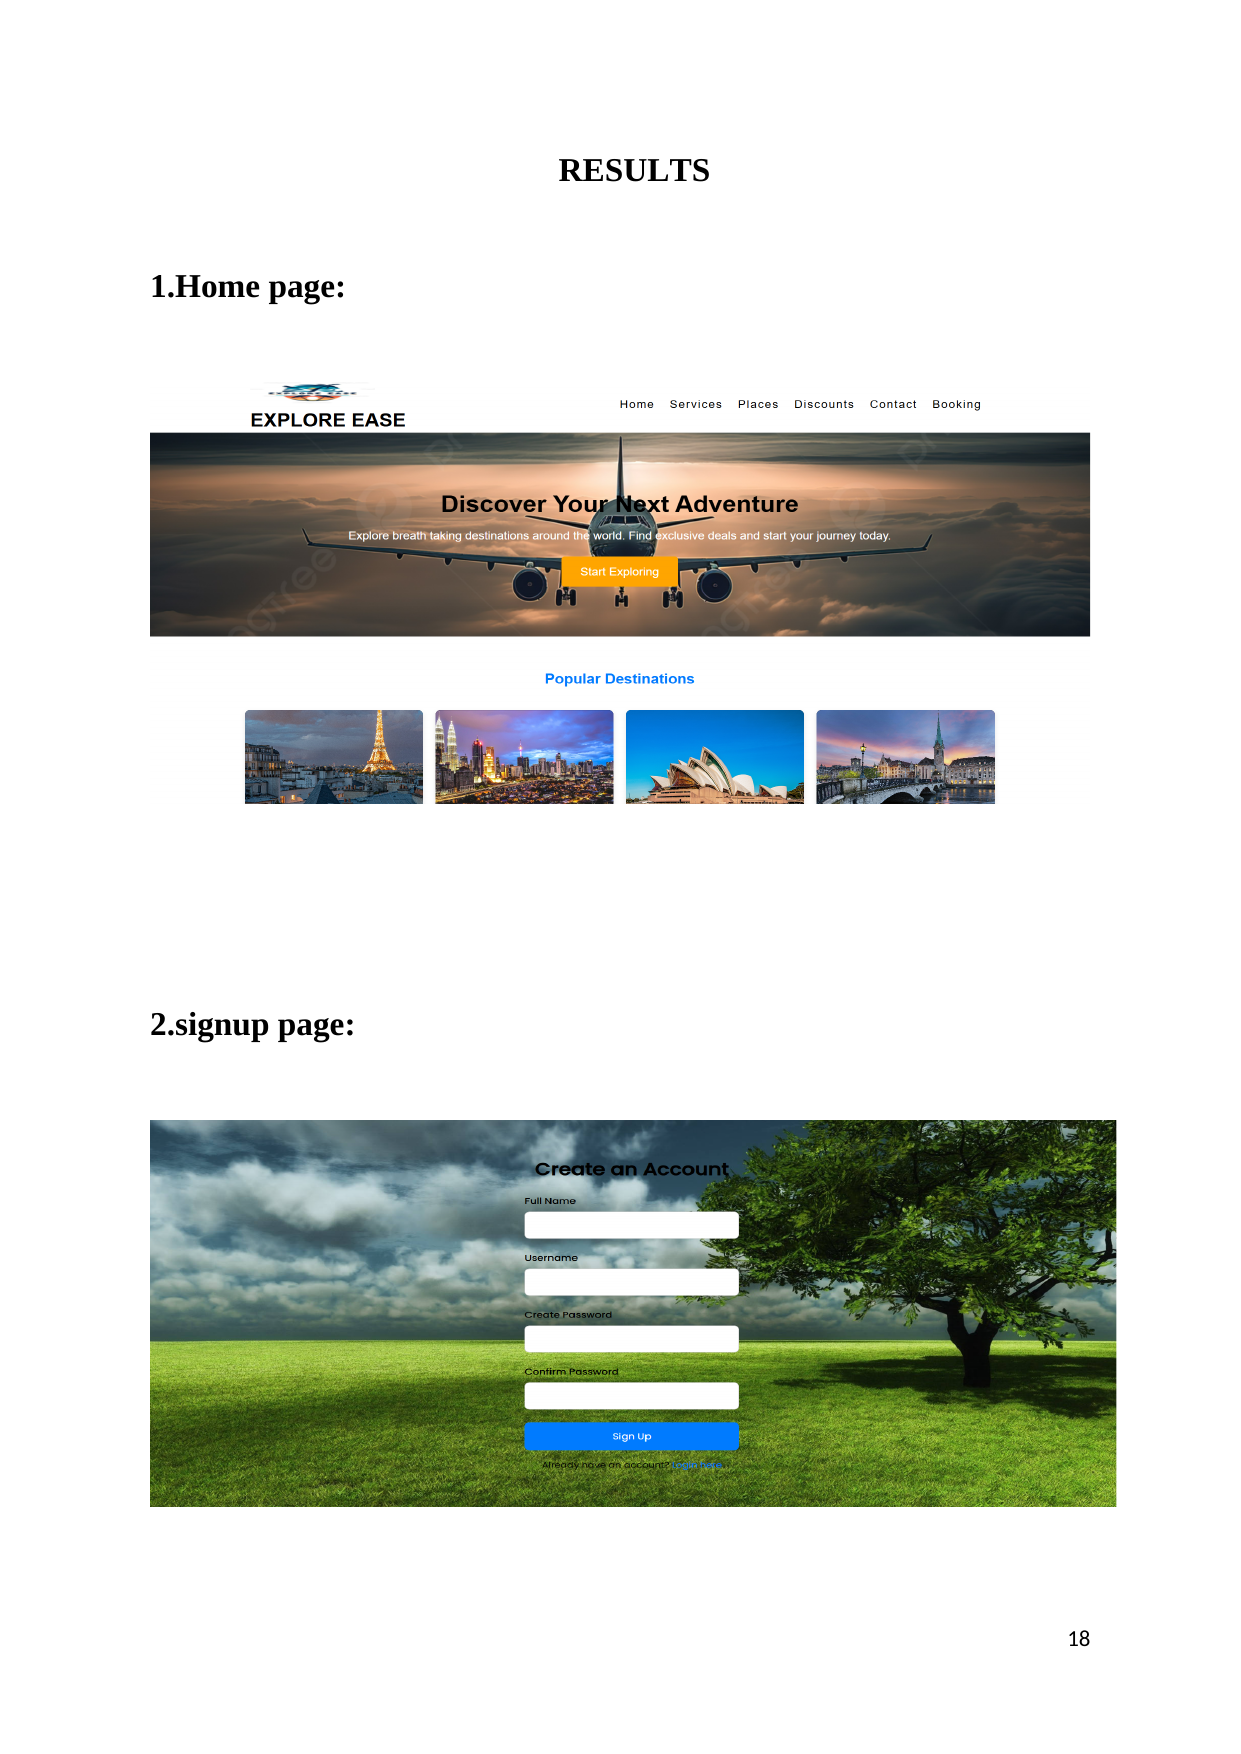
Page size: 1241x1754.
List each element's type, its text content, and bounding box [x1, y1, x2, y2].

text 1.Home page: [150, 266, 1090, 304]
picture [150, 1120, 1117, 1507]
text 2.signup page: [150, 1004, 1090, 1043]
text RESULTS [150, 150, 1090, 188]
picture [150, 382, 1091, 804]
